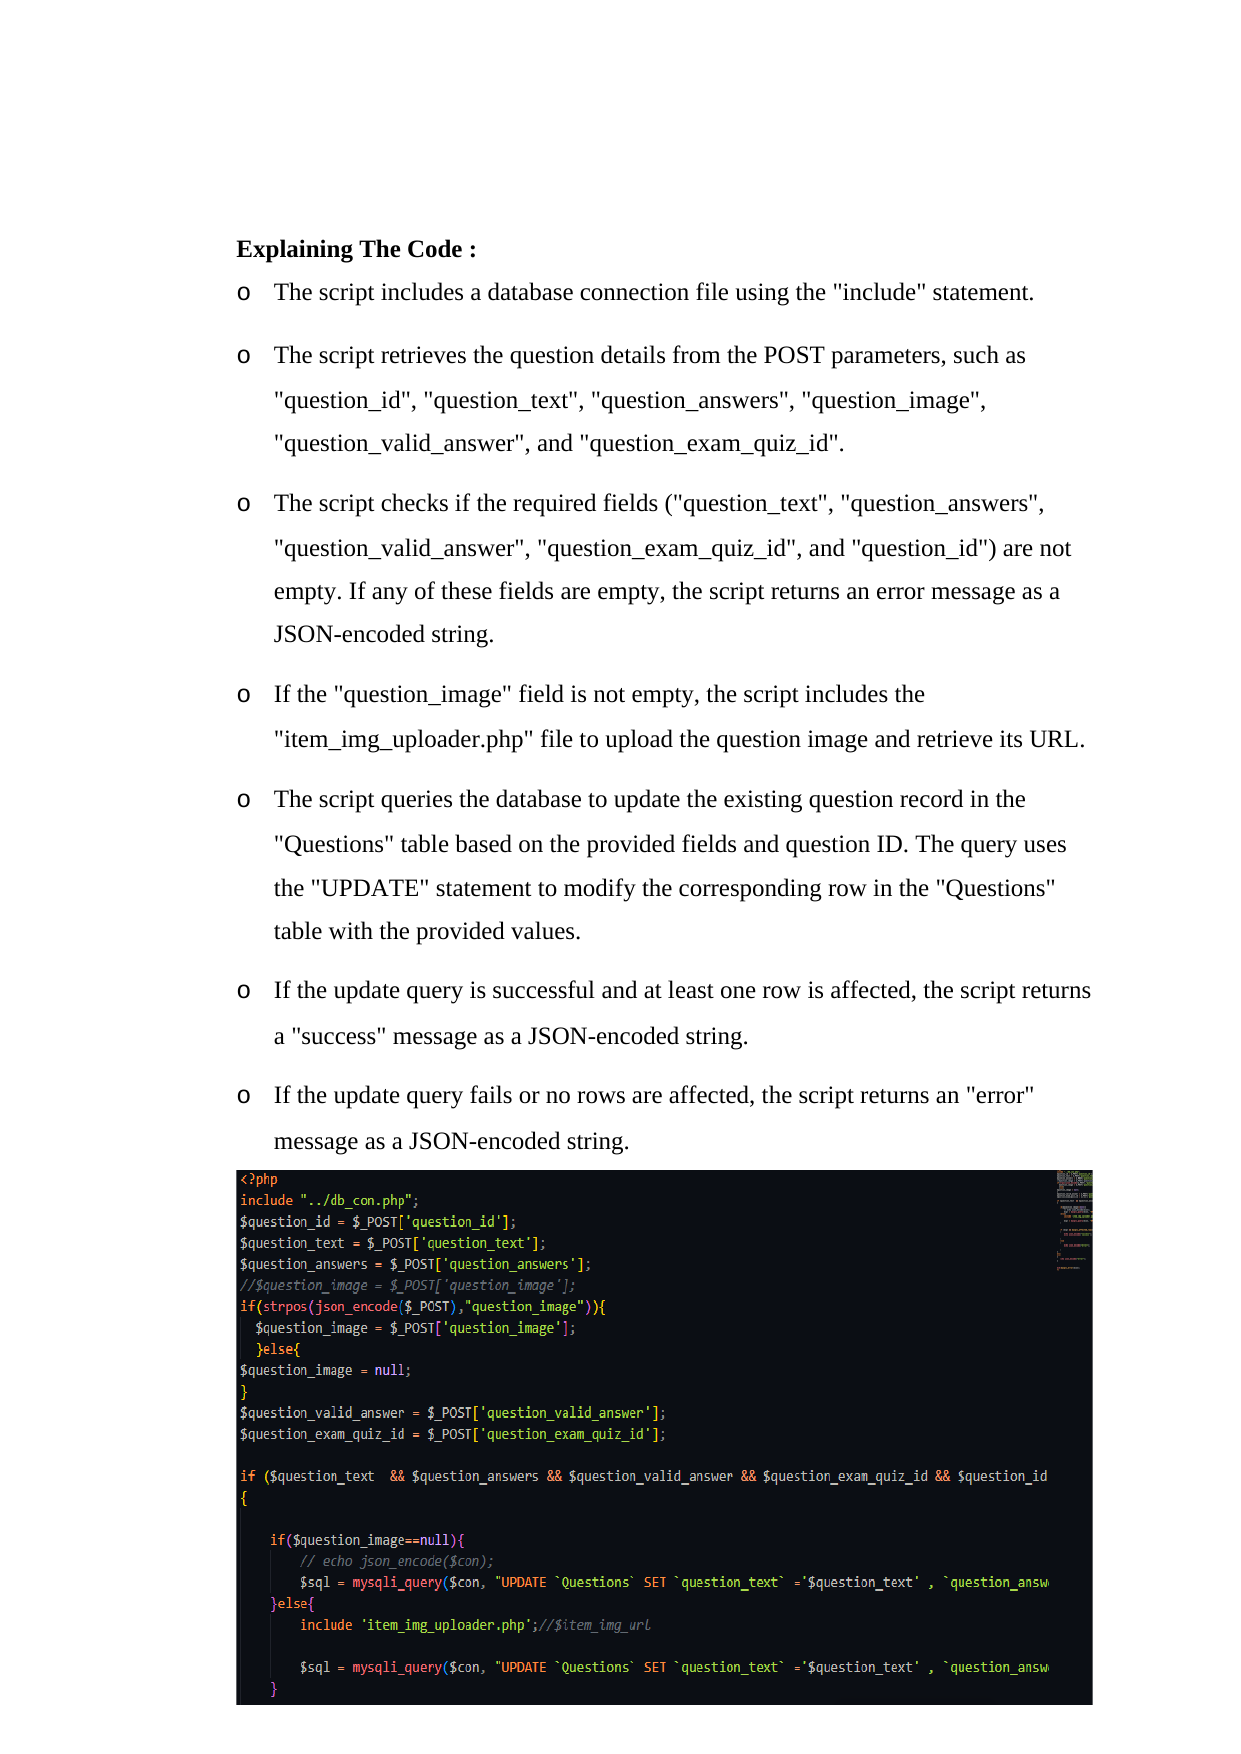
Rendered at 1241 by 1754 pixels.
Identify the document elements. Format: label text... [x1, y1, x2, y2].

list If the update query is successful and at least one row is affected, the script returns a "success" message as a JSON-encoded string. [236, 976, 1092, 1049]
list If the update query fails or no rows are affected, the script returns an "error" message as a JSON-encoded string. [236, 1081, 1092, 1154]
list The script queries the database to update the existing question record in the "Questions" table based on the provided fields and question ID. The query uses the "UPDATE" statement to modify the corresponding row in the "Questions" table with the provided values. [236, 784, 1092, 944]
list The script checks if the required fields ("question_text", "question_answers", "question_valid_answer", "question_exam_quiz_id", and "question_id") are not empty. If any of these fields are empty, the script returns an error message as a JSON-encoded string. [236, 488, 1092, 648]
list The script retrieves the question details from the POST parameters, such as "question_id", "question_text", "question_answers", "question_image", "question_valid_answer", and "question_exam_quiz_id". [236, 340, 1092, 457]
text Explaining The Code : [236, 234, 1092, 263]
list If the "question_image" field is not empty, the script includes the "item_img_uploader.php" file to upload the question image and retrieve its URL. [236, 679, 1092, 753]
picture [236, 1170, 1093, 1705]
list The script includes a database connection file using the "include" statement. [236, 277, 1092, 308]
